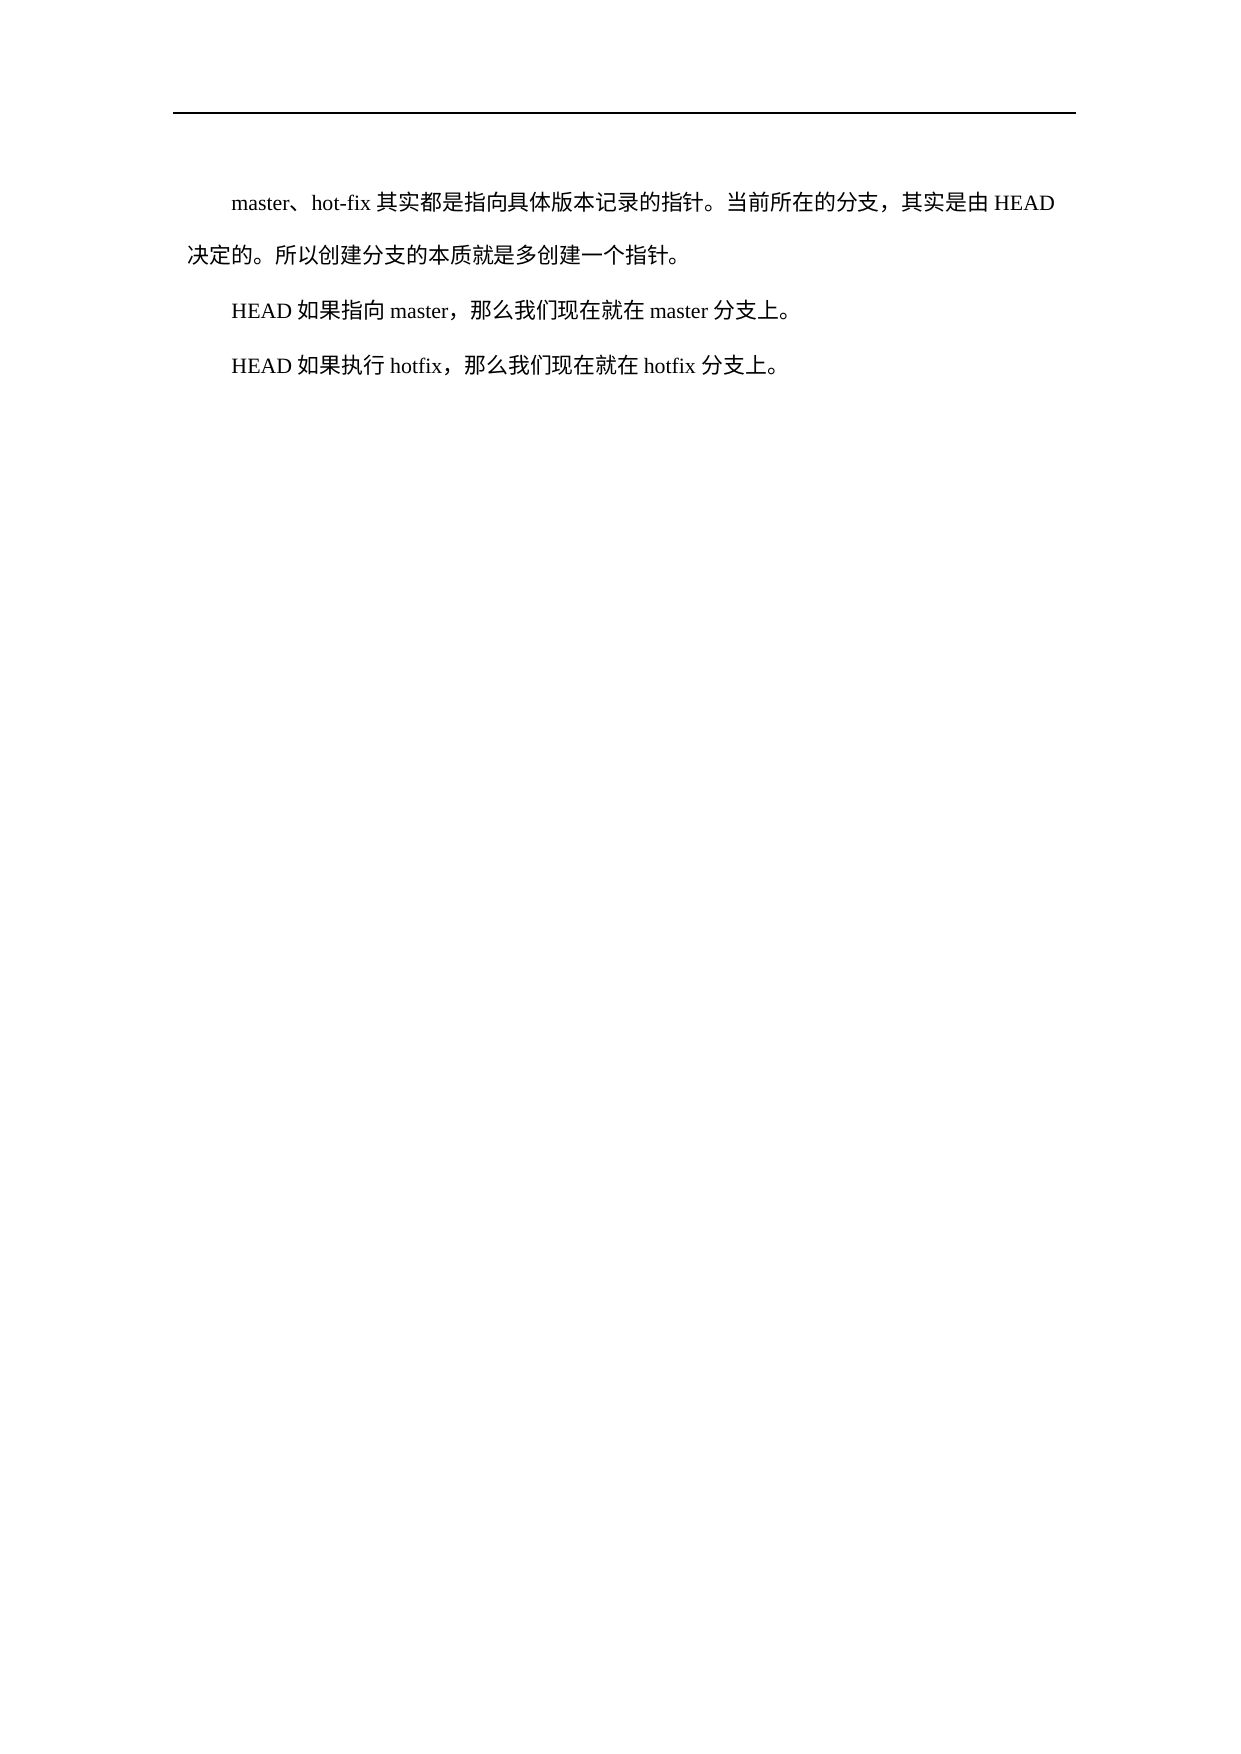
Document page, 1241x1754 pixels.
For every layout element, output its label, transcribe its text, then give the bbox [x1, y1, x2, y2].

text 决定的。所以创建分支的本质就是多创建一个指针。 [187, 238, 1076, 269]
text master、hot-fix 其实都是指向具体版本记录的指针。当前所在的分支，其实是由 HEAD [231, 185, 1076, 217]
text HEAD 如果执行 hotfix，那么我们现在就在hotfix 分支上。 [231, 348, 1076, 379]
text HEAD 如果指向 master，那么我们现在就在master 分支上。 [231, 293, 1076, 324]
